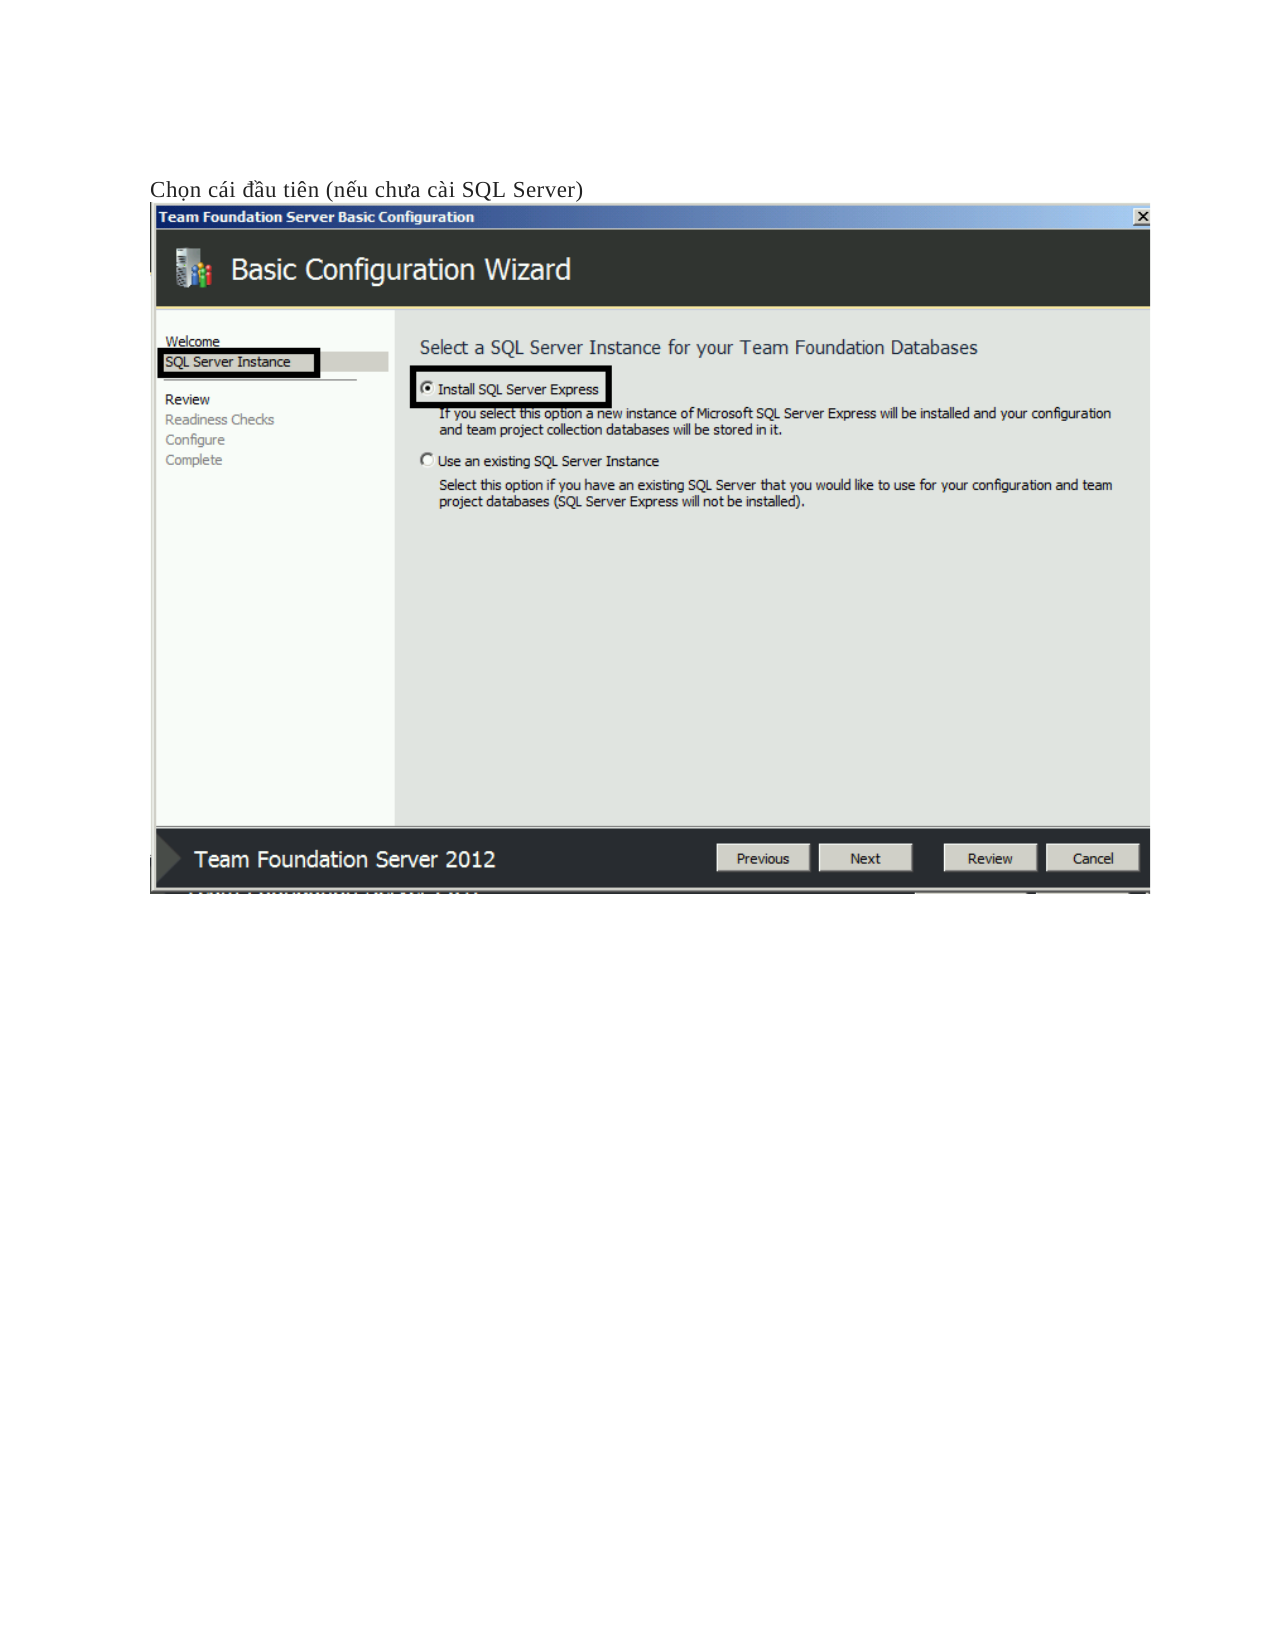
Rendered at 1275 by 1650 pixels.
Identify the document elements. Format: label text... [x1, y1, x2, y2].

text Chọn cái đầu tiên (nếu chưa cài SQL Server) [150, 176, 1125, 202]
picture [150, 202, 1150, 894]
